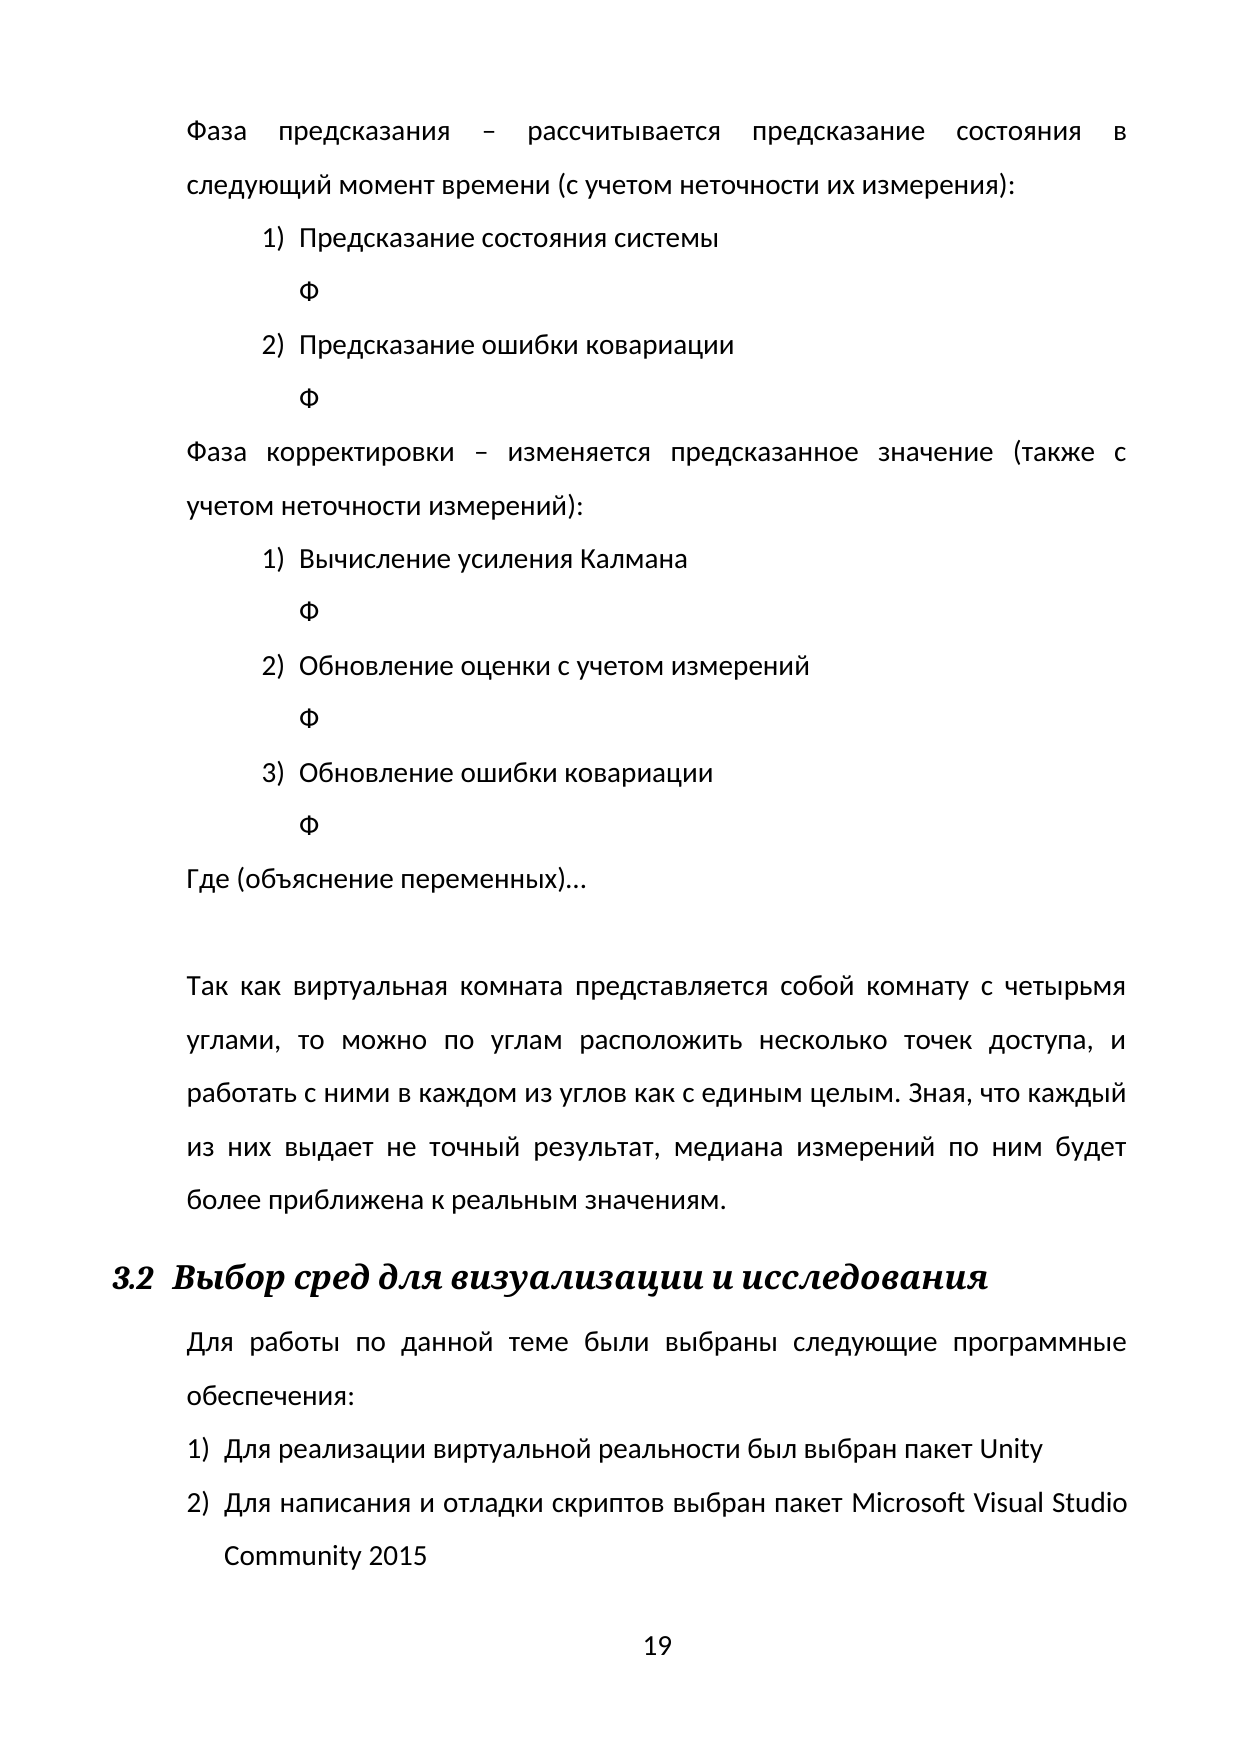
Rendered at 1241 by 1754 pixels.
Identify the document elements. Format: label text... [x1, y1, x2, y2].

text Фаза предсказания – рассчитывается предсказание состояния в следующий момент времени (с учетом неточности их измерения): [186, 112, 1128, 202]
text Фаза корректировки – изменяется предсказанное значение (также с учетом неточности измерений): [186, 433, 1128, 522]
list Для написания и отладки скриптов выбран пакет Microsoft Visual Studio Community 2015 [186, 1484, 1128, 1573]
text Где (объяснение переменных)… [186, 861, 1128, 896]
list Для реализации виртуальной реальности был выбран пакет Unity [186, 1430, 1128, 1466]
list Ф [299, 380, 1128, 415]
text Так как виртуальная комната представляется собой комнату с четырьмя углами, то можно по углам расположить несколько точек доступа, и работать с ними в каждом из углов как с единым целым. Зная, что каждый из них выдает не точный результат, медиана измерений по ним будет более приближена к реальным значениям. [186, 967, 1128, 1217]
list Ф [299, 700, 1128, 736]
list Предсказание состояния системы [261, 219, 1128, 255]
list Обновление оценки с учетом измерений [261, 647, 1128, 682]
list Обновление ошибки ковариации [261, 754, 1128, 789]
text Для работы по данной теме были выбраны следующие программные обеспечения: [186, 1323, 1128, 1412]
list Ф [299, 807, 1128, 843]
list Вычисление усиления Калмана [261, 540, 1128, 576]
list Ф [299, 593, 1128, 629]
list Ф [299, 273, 1128, 308]
subtitle Выбор сред для визуализации и исследования [112, 1260, 1128, 1298]
list Предсказание ошибки ковариации [261, 326, 1128, 362]
